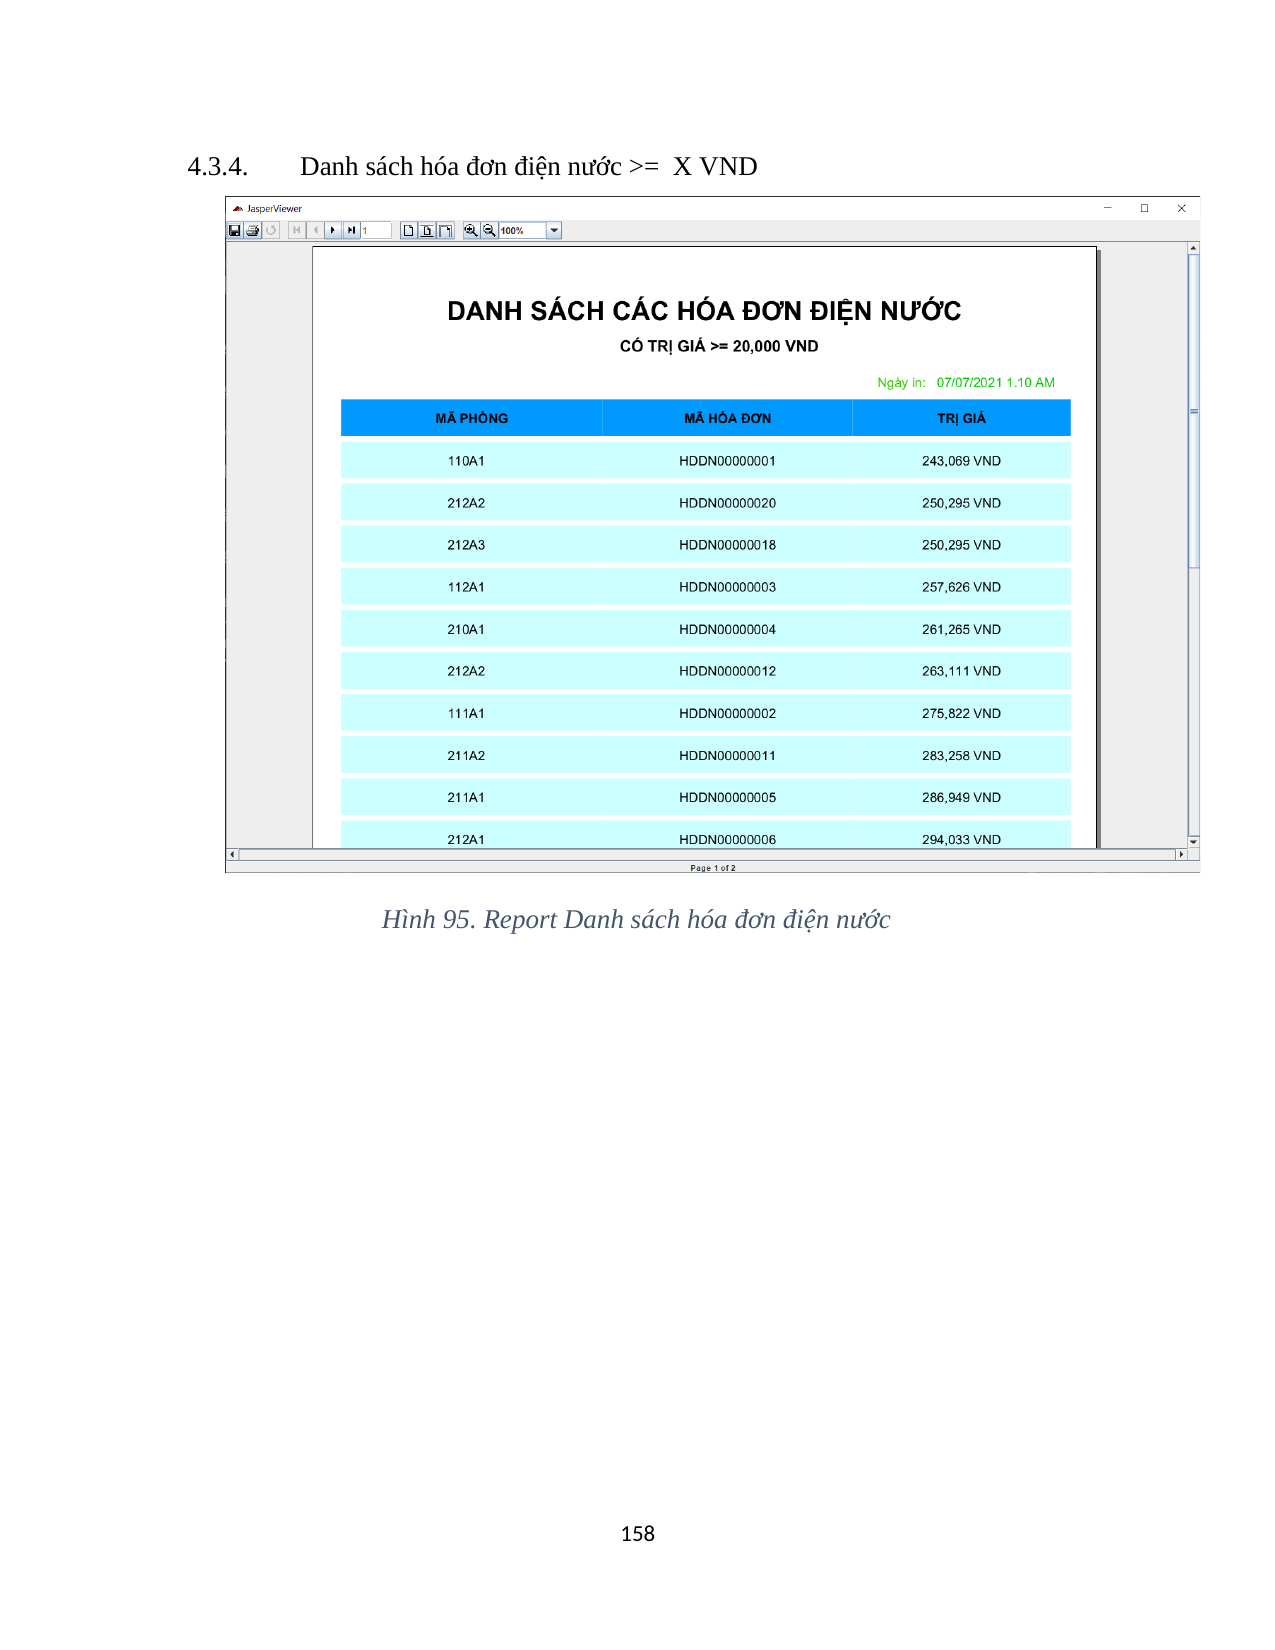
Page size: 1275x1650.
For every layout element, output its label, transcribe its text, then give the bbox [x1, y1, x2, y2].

picture [225, 196, 1200, 873]
text Hình 95. Report Danh sách hóa đơn điện nước [150, 903, 1125, 934]
list Danh sách hóa đơn điện nước >= X VND [187, 150, 1125, 181]
